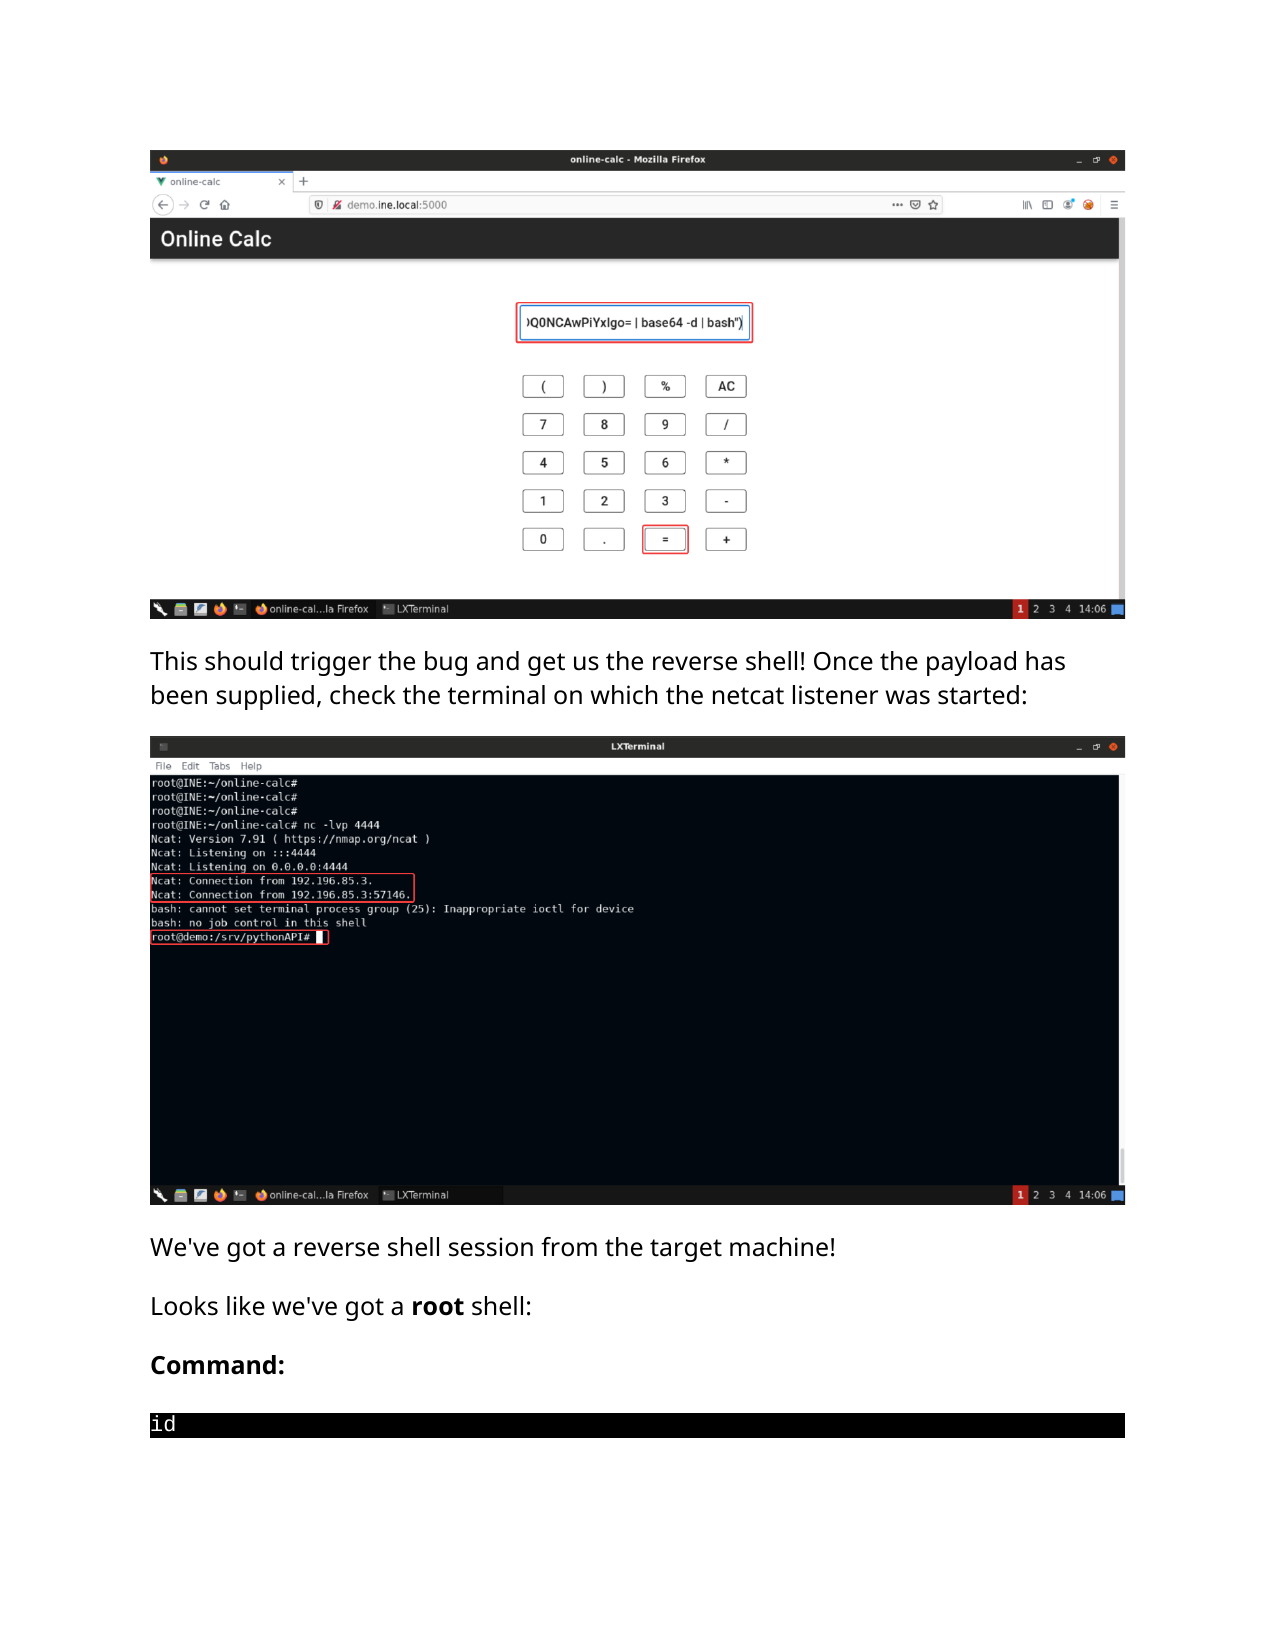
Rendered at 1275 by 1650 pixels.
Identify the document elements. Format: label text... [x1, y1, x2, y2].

text This should trigger the bug and get us the reverse shell! Once the payload has been supplied, check the terminal on which the netcat listener was started: [150, 643, 1125, 711]
picture [150, 736, 1125, 1205]
text We've got a reverse shell session from the target machine! [150, 1229, 1125, 1264]
picture [150, 150, 1125, 619]
text Command: [150, 1348, 1125, 1382]
text Looks like we've got a root shell: [150, 1289, 1125, 1323]
text id [176, 1413, 1125, 1438]
